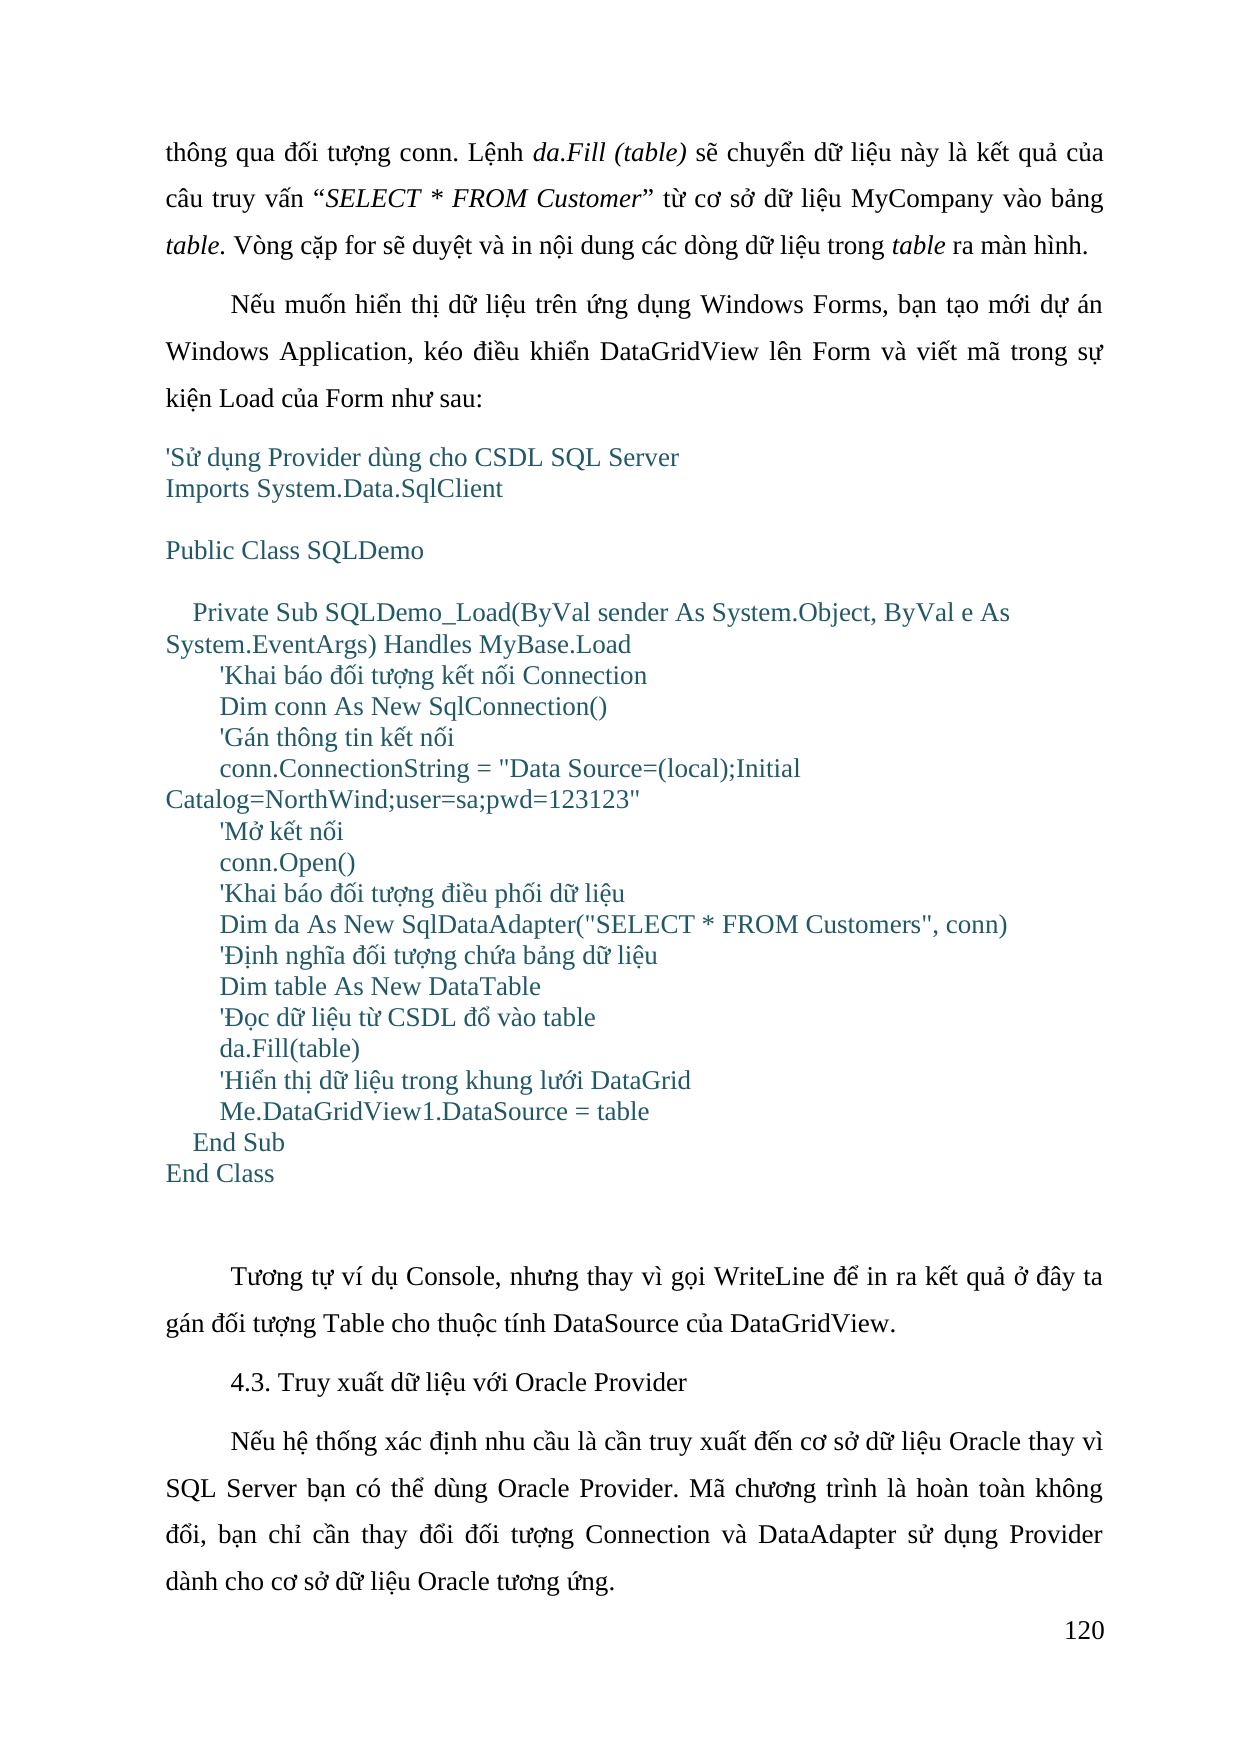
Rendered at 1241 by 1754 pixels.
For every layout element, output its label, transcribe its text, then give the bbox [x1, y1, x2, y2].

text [165, 136, 1104, 260]
text Me.DataGridView1.DataSource = table [165, 1095, 1104, 1126]
text 'Định nghĩa đối tượng chứa bảng dữ liệu [165, 939, 1104, 970]
text 'Khai báo đối tượng kết nối Connection [165, 659, 1104, 690]
text conn.Open() [165, 846, 1104, 877]
text Imports System.Data.SqlClient [165, 472, 1104, 503]
text Dim conn As New SqlConnection() [165, 690, 1104, 721]
text Dim da As New SqlDataAdapter("SELECT * FROM Customers", conn) [165, 908, 1104, 939]
text 'Hiển thị dữ liệu trong khung lưới DataGrid [165, 1064, 1104, 1095]
text Public Class SQLDemo [165, 534, 1104, 565]
text End Sub [165, 1126, 1104, 1157]
text End Class [165, 1157, 1104, 1188]
text 4.3. Truy xuất dữ liệu với Oracle Provider [165, 1366, 1104, 1397]
text da.Fill(table) [165, 1033, 1104, 1064]
text Dim table As New DataTable [165, 970, 1104, 1001]
text 'Đọc dữ liệu từ CSDL đổ vào table [165, 1001, 1104, 1033]
text 'Sử dụng Provider dùng cho CSDL SQL Server [165, 441, 1104, 472]
text Private Sub SQLDemo_Load(ByVal sender As System.Object, ByVal e As System.EventArgs) Handles MyBase.Load [165, 597, 1104, 659]
text 'Gán thông tin kết nối [165, 721, 1104, 752]
text Tương tự ví dụ Console, nhưng thay vì gọi WriteLine để in ra kết quả ở đây ta gán đối tượng Table cho thuộc tính DataSource của DataGridView. [165, 1260, 1104, 1338]
text 'Khai báo đối tượng điều phối dữ liệu [165, 877, 1104, 908]
text Nếu hệ thống xác định nhu cầu là cần truy xuất đến cơ sở dữ liệu Oracle thay vì SQL Server bạn có thể dùng Oracle Provider. Mã chương trình là hoàn toàn không đổi, bạn chỉ cần thay đổi đối tượng Connection và DataAdapter sử dụng Provider dành cho cơ sở dữ liệu Oracle tương ứng. [165, 1425, 1104, 1596]
text Nếu muốn hiển thị dữ liệu trên ứng dụng Windows Forms, bạn tạo mới dự án Windows Application, kéo điều khiển DataGridView lên Form và viết mã trong sự kiện Load của Form như sau: [165, 288, 1104, 413]
text 'Mở kết nối [165, 814, 1104, 846]
text conn.ConnectionString = "Data Source=(local);Initial Catalog=NorthWind;user=sa;pwd=123123" [165, 752, 1104, 814]
